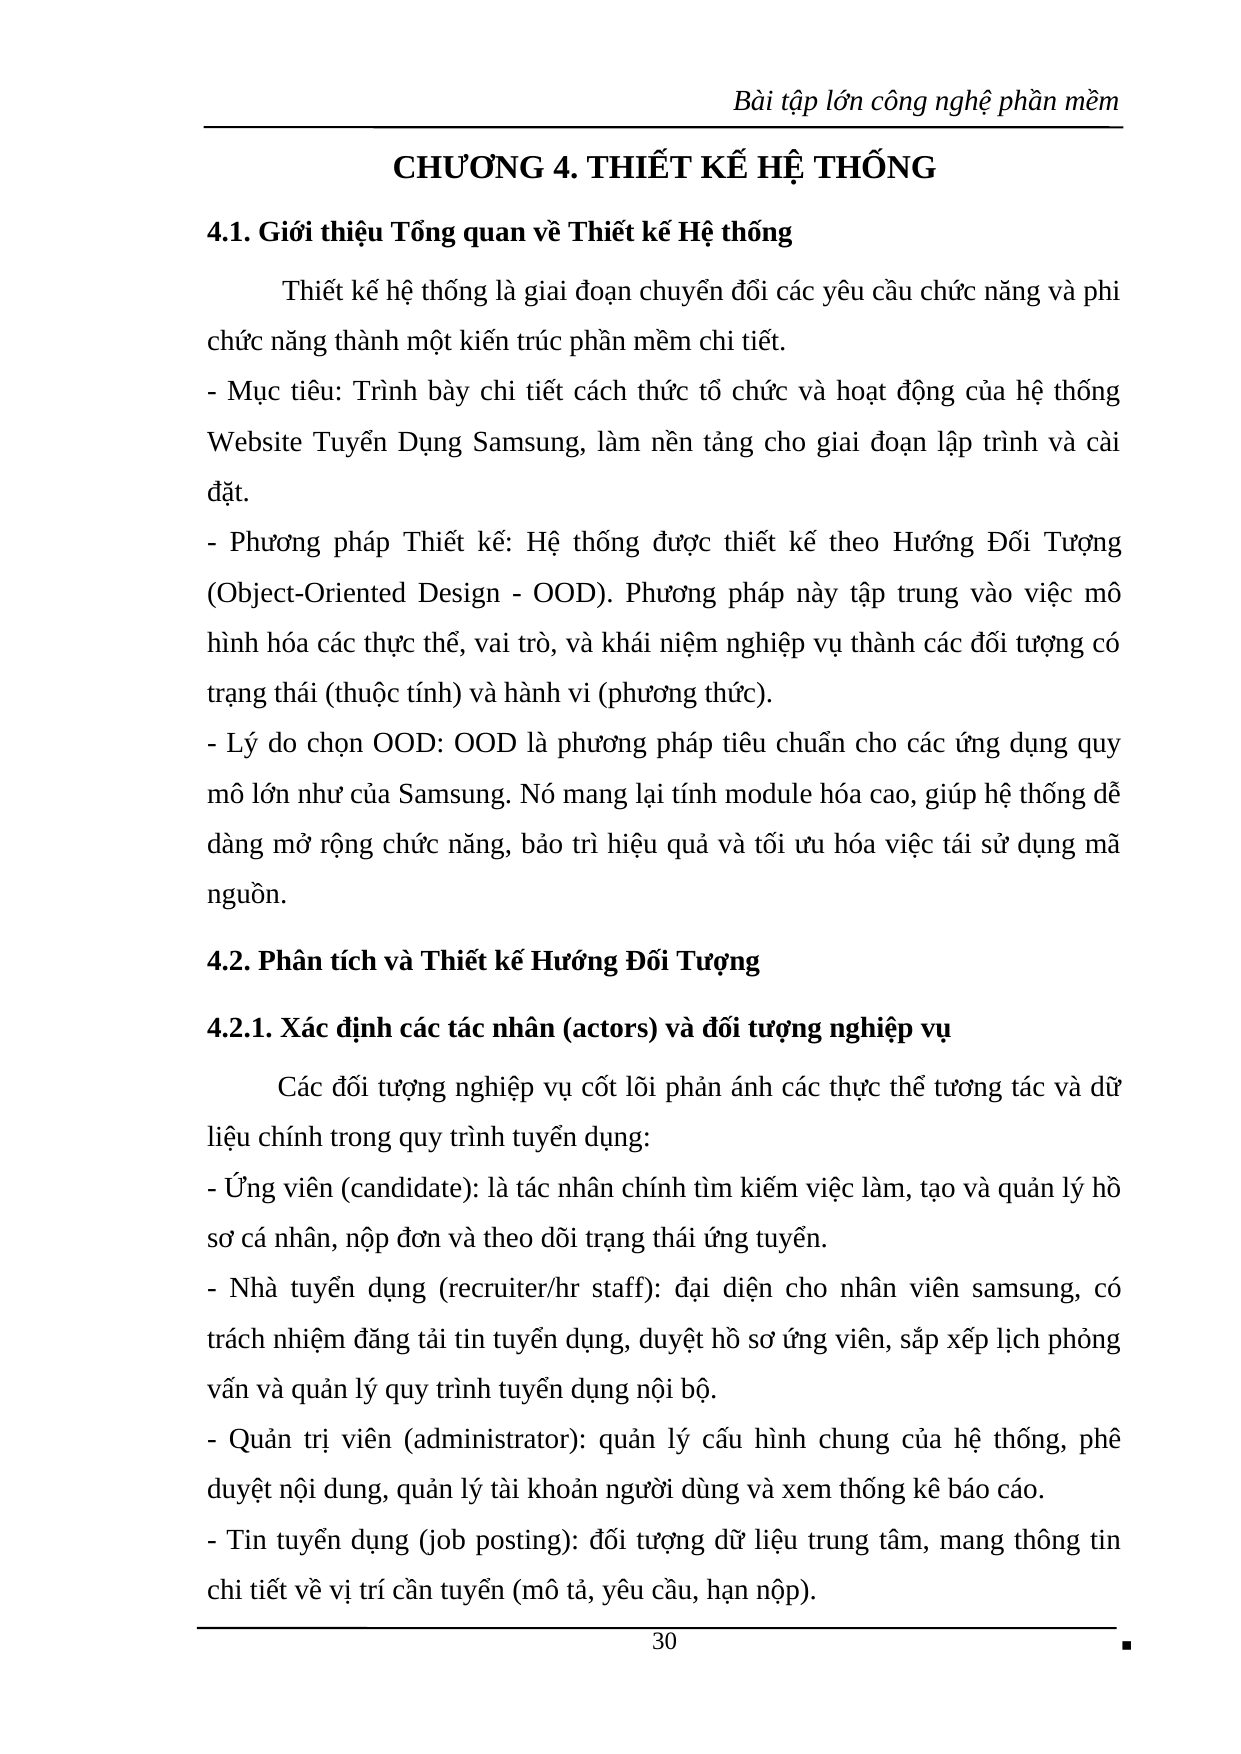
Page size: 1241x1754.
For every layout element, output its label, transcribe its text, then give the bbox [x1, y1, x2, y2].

text - Phương pháp Thiết kế: Hệ thống được thiết kế theo Hướng Đối Tượng (Object-Oriented Design - OOD). Phương pháp này tập trung vào việc mô hình hóa các thực thể, vai trò, và khái niệm nghiệp vụ thành các đối tượng có trạng thái (thuộc tính) và hành vi (phương thức). [207, 524, 1122, 709]
subtitle 4.1. Giới thiệu Tổng quan về Thiết kế Hệ thống [207, 214, 1122, 248]
text - Nhà tuyển dụng (recruiter/hr staff): đại diện cho nhân viên samsung, có trách nhiệm đăng tải tin tuyển dụng, duyệt hồ sơ ứng viên, sắp xếp lịch phỏng vấn và quản lý quy trình tuyển dụng nội bộ. [207, 1270, 1122, 1404]
text - Mục tiêu: Trình bày chi tiết cách thức tổ chức và hoạt động của hệ thống Website Tuyển Dụng Samsung, làm nền tảng cho giai đoạn lập trình và cài đặt. [207, 373, 1122, 508]
text - Lý do chọn OOD: OOD là phương pháp tiêu chuẩn cho các ứng dụng quy mô lớn như của Samsung. Nó mang lại tính module hóa cao, giúp hệ thống dễ dàng mở rộng chức năng, bảo trì hiệu quả và tối ưu hóa việc tái sử dụng mã nguồn. [207, 726, 1122, 910]
subtitle CHƯƠNG 4. THIẾT KẾ HỆ THỐNG [207, 148, 1122, 186]
subtitle 4.2.1. Xác định các tác nhân (actors) và đối tượng nghiệp vụ [207, 1011, 1122, 1044]
text Các đối tượng nghiệp vụ cốt lõi phản ánh các thực thể tương tác và dữ liệu chính trong quy trình tuyển dụng: [207, 1069, 1122, 1153]
text - Tin tuyển dụng (job posting): đối tượng dữ liệu trung tâm, mang thông tin chi tiết về vị trí cần tuyển (mô tả, yêu cầu, hạn nộp). [207, 1522, 1122, 1606]
text Thiết kế hệ thống là giai đoạn chuyển đổi các yêu cầu chức năng và phi chức năng thành một kiến trúc phần mềm chi tiết. [207, 273, 1122, 357]
text - Ứng viên (candidate): là tác nhân chính tìm kiếm việc làm, tạo và quản lý hồ sơ cá nhân, nộp đơn và theo dõi trạng thái ứng tuyển. [207, 1170, 1122, 1254]
text - Quản trị viên (administrator): quản lý cấu hình chung của hệ thống, phê duyệt nội dung, quản lý tài khoản người dùng và xem thống kê báo cáo. [207, 1421, 1122, 1505]
subtitle 4.2. Phân tích và Thiết kế Hướng Đối Tượng [207, 943, 1122, 977]
